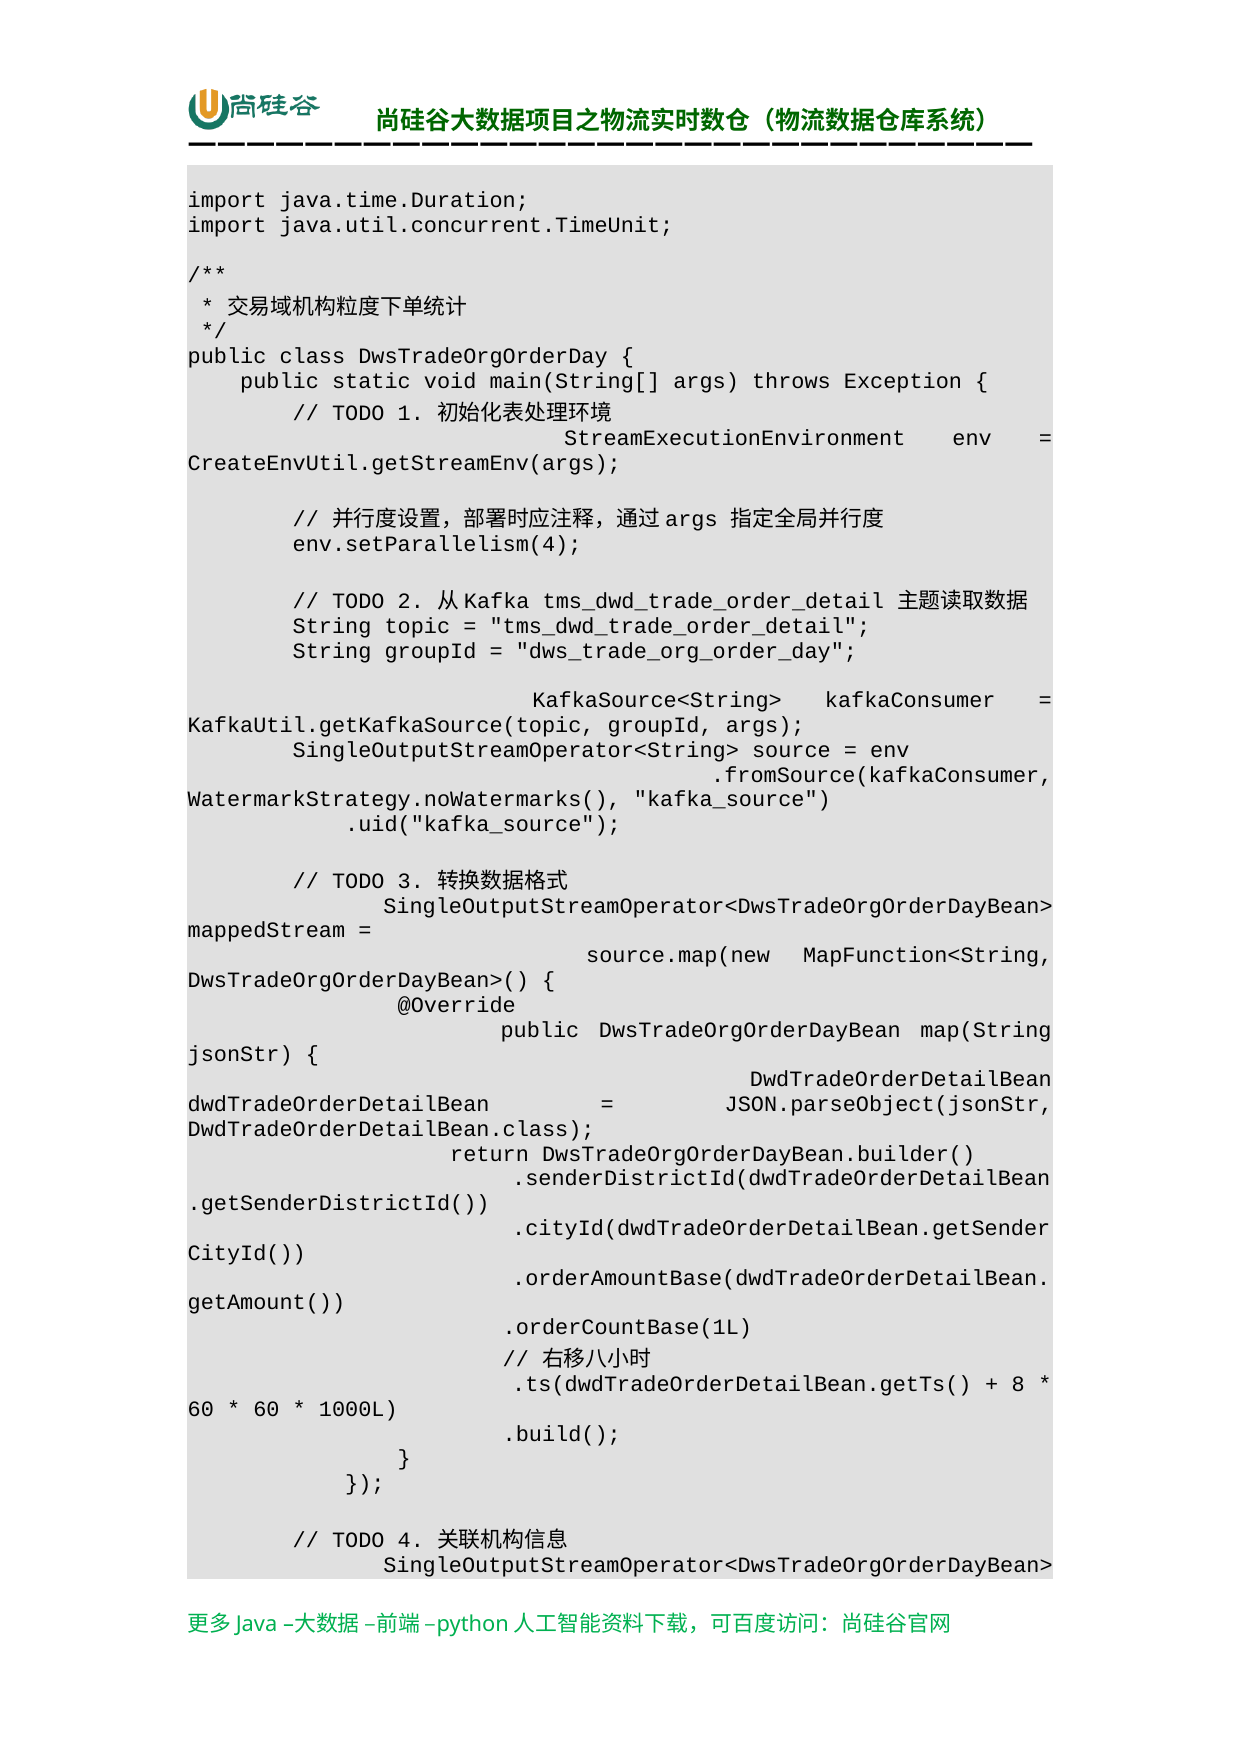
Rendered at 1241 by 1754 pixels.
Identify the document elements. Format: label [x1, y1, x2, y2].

text [187, 165, 1053, 1579]
